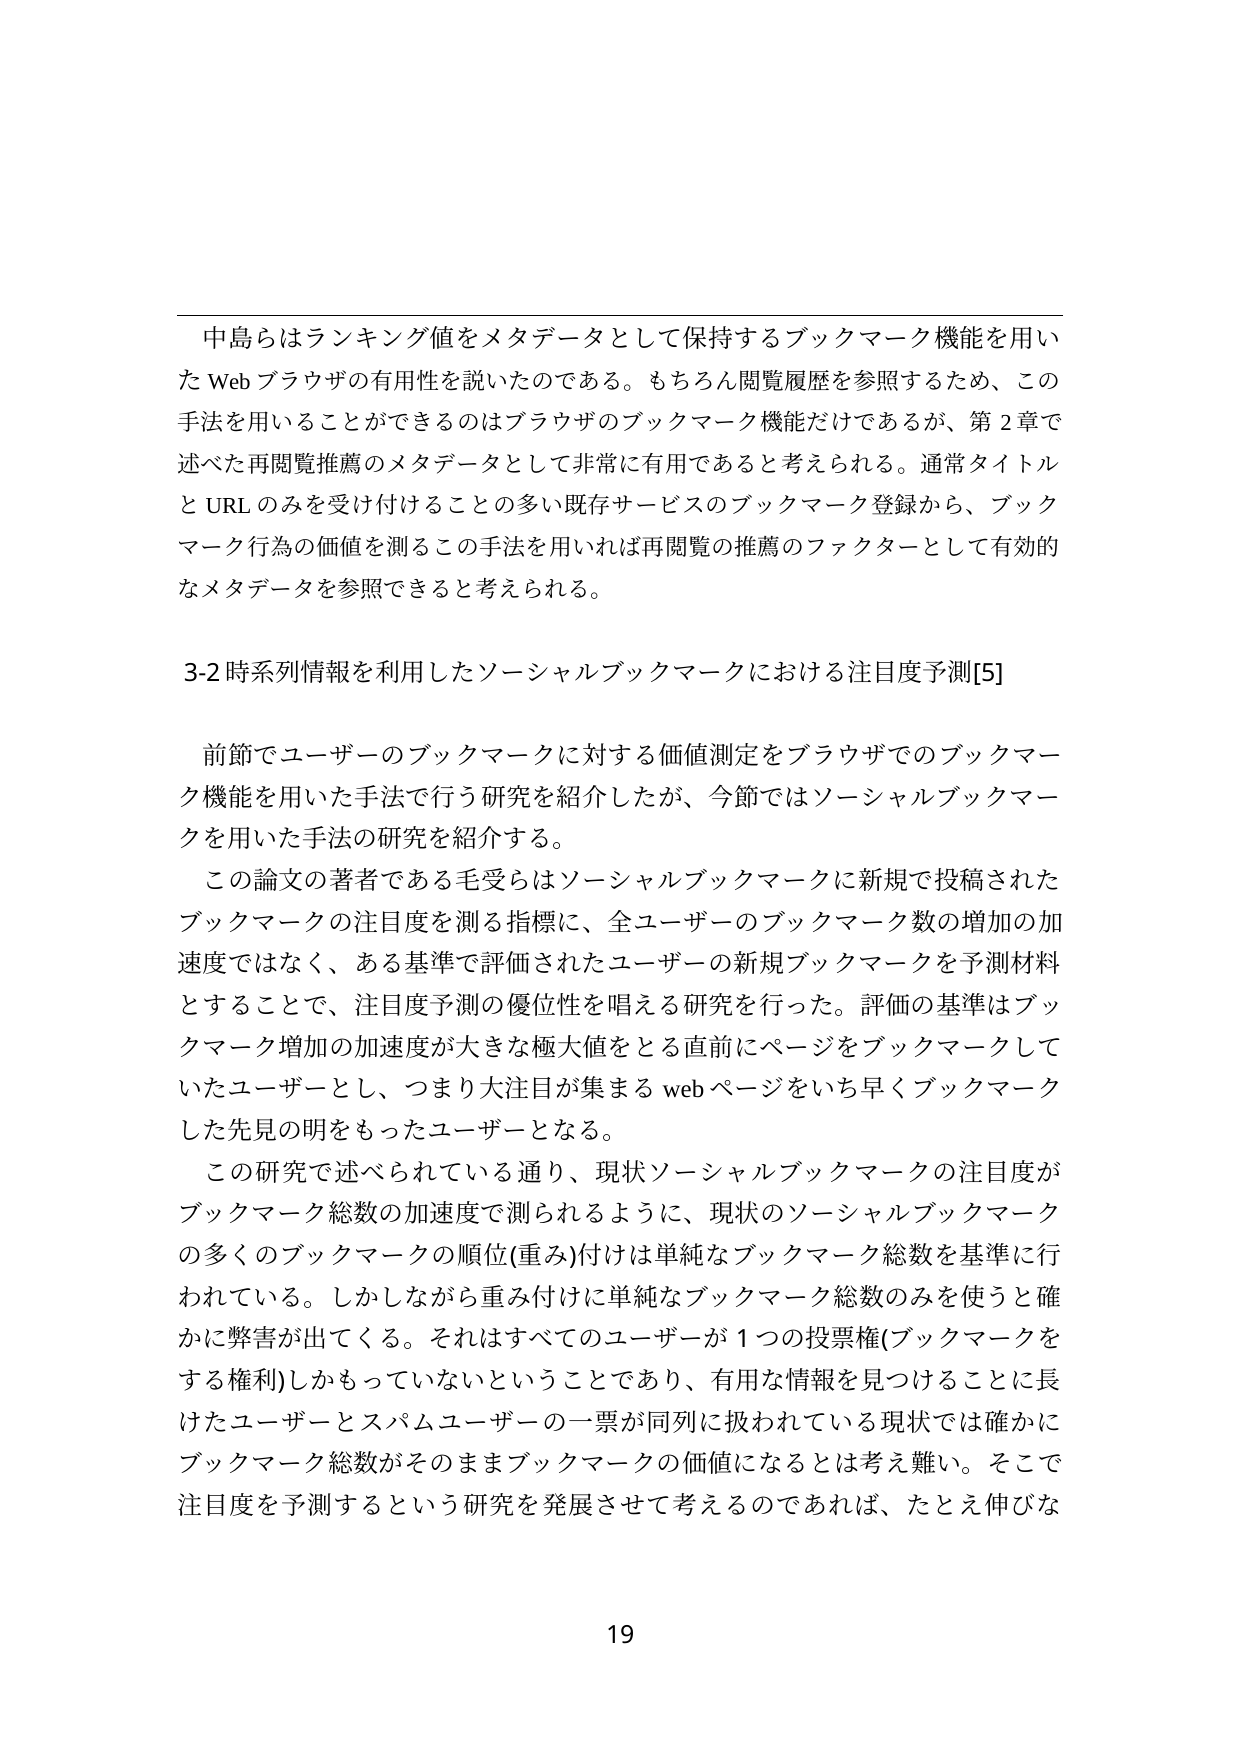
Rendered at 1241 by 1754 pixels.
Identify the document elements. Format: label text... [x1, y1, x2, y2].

text この論文の著者である毛受らはソーシャルブックマークに新規で投稿されたブックマークの注目度を測る指標に、全ユーザーのブックマーク数の増加の加速度ではなく、ある基準で評価されたユーザーの新規ブックマークを予測材料とすることで、注目度予測の優位性を唱える研究を行った。評価の基準はブックマーク増加の加速度が大きな極大値をとる直前にページをブックマークしていたユーザーとし、つまり大注目が集まるwebページをいち早くブックマークした先見の明をもったユーザーとなる。 [177, 858, 1063, 1149]
text 中島らはランキング値をメタデータとして保持するブックマーク機能を用いたWebブラウザの有用性を説いたのである。もちろん閲覧履歴を参照するため、この手法を用いることができるのはブラウザのブックマーク機能だけであるが、第2章で述べた再閲覧推薦のメタデータとして非常に有用であると考えられる。通常タイトルとURLのみを受け付けることの多い既存サービスのブックマーク登録から、ブックマーク行為の価値を測るこの手法を用いれば再閲覧の推薦のファクターとして有効的なメタデータを参照できると考えられる。 [177, 316, 1063, 608]
text 3-2時系列情報を利用したソーシャルブックマークにおける注目度予測[5] [177, 649, 1063, 691]
text 前節でユーザーのブックマークに対する価値測定をブラウザでのブックマーク機能を用いた手法で行う研究を紹介したが、今節ではソーシャルブックマークを用いた手法の研究を紹介する。 [177, 733, 1063, 858]
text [177, 1149, 1063, 1524]
